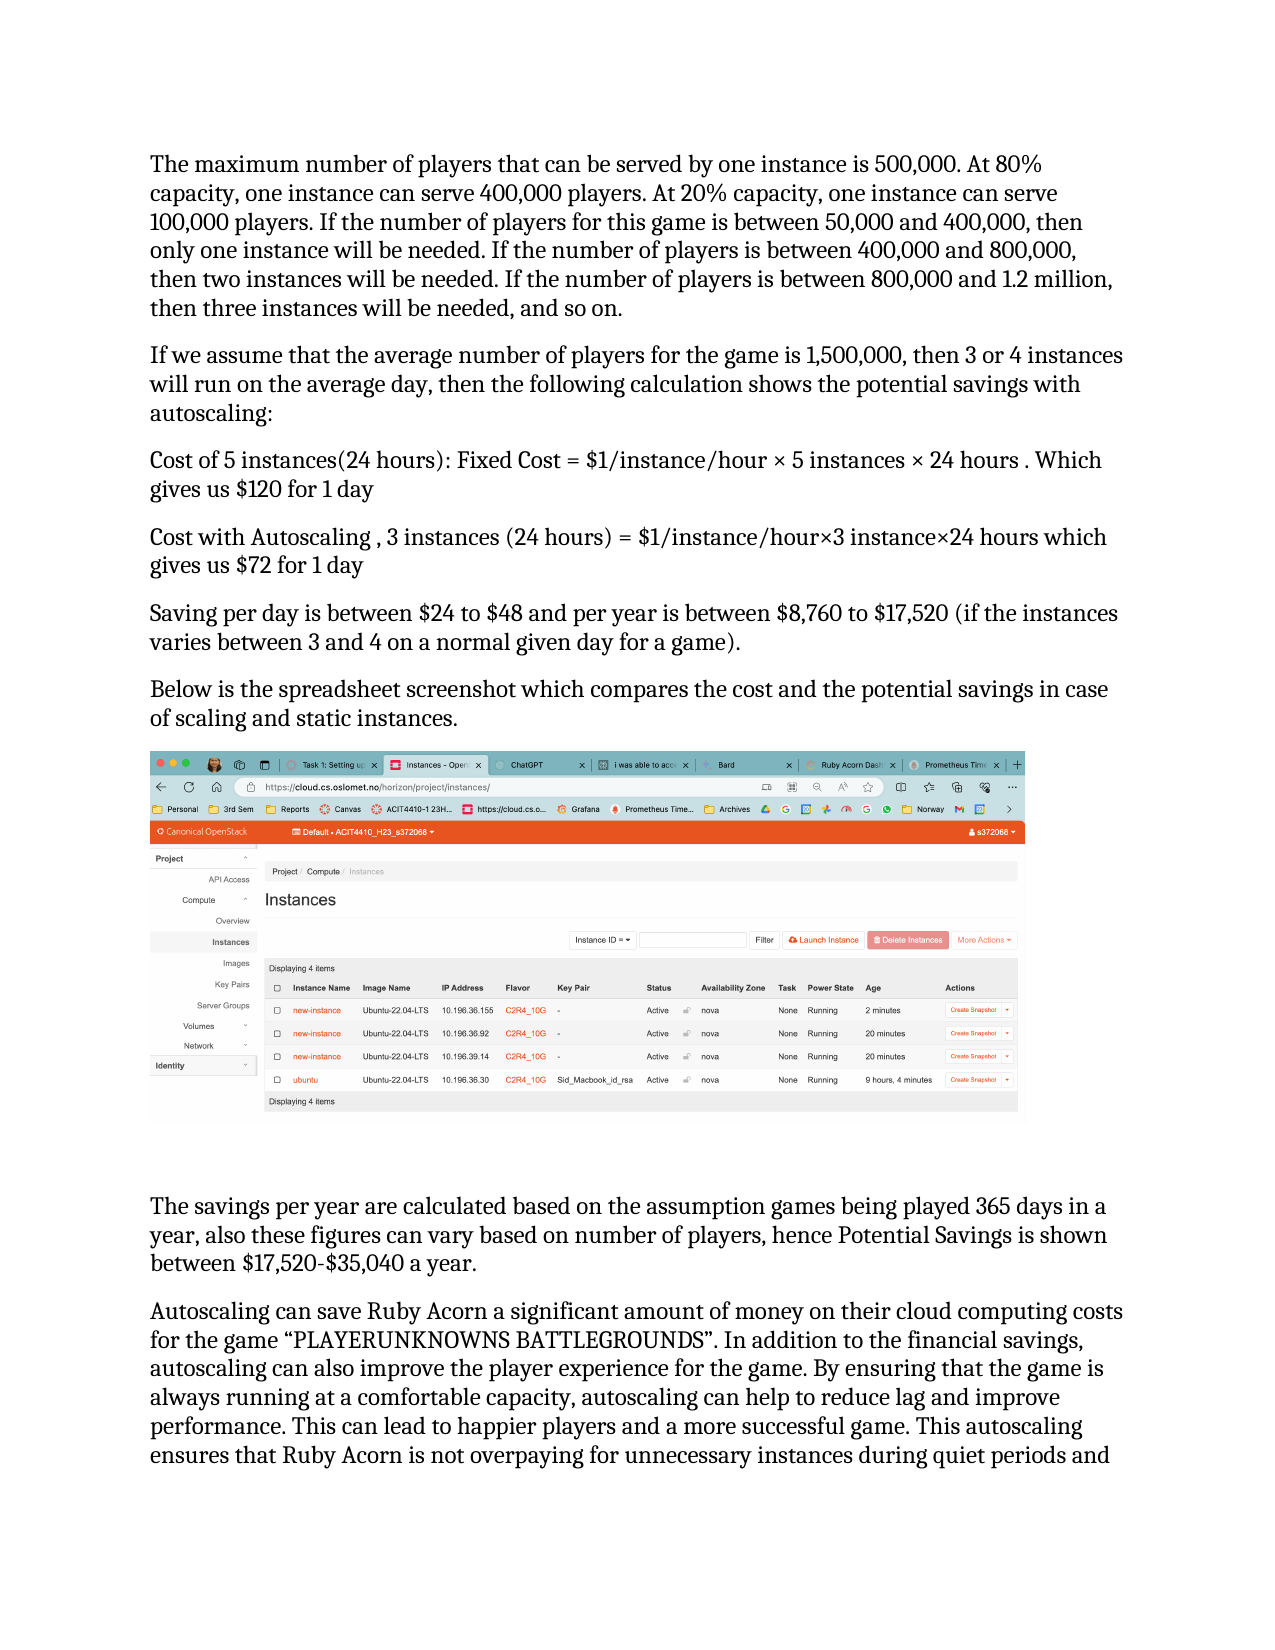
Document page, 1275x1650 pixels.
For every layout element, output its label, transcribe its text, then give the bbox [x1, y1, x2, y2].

text Cost of 5 instances(24 hours): Fixed Cost = $1/instance/hour × 5 instances × 24 hours . Which gives us $120 for 1 day [150, 446, 1125, 504]
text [150, 1297, 1125, 1469]
text If we assume that the average number of players for the game is 1,500,000, then 3 or 4 instances will run on the average day, then the following calculation shows the potential savings with autoscaling: [150, 341, 1125, 427]
picture [150, 751, 1025, 1124]
text Below is the spreadsheet screenshot which compares the cost and the potential savings in case of scaling and static instances. [150, 675, 1125, 732]
text Cost with Autoscaling , 3 instances (24 hours) = $1/instance/hour×3 instance×24 hours which gives us $72 for 1 day [150, 522, 1125, 580]
text Saving per day is between $24 to $48 and per year is between $8,760 to $17,520 (if the instances varies between 3 and 4 on a normal given day for a game). [150, 599, 1125, 656]
text The savings per year are calculated based on the assumption games being played 365 days in a year, also these figures can vary based on number of players, hence Potential Savings is shown between $17,520-$35,040 a year. [150, 1192, 1125, 1278]
text The maximum number of players that can be served by one instance is 500,000. At 80% capacity, one instance can serve 400,000 players. At 20% capacity, one instance can serve 100,000 players. If the number of players for this game is between 50,000 and 400,000, then only one instance will be needed. If the number of players is between 400,000 and 800,000, then two instances will be needed. If the number of players is between 800,000 and 1.2 million, then three instances will be needed, and so on. [150, 150, 1125, 322]
